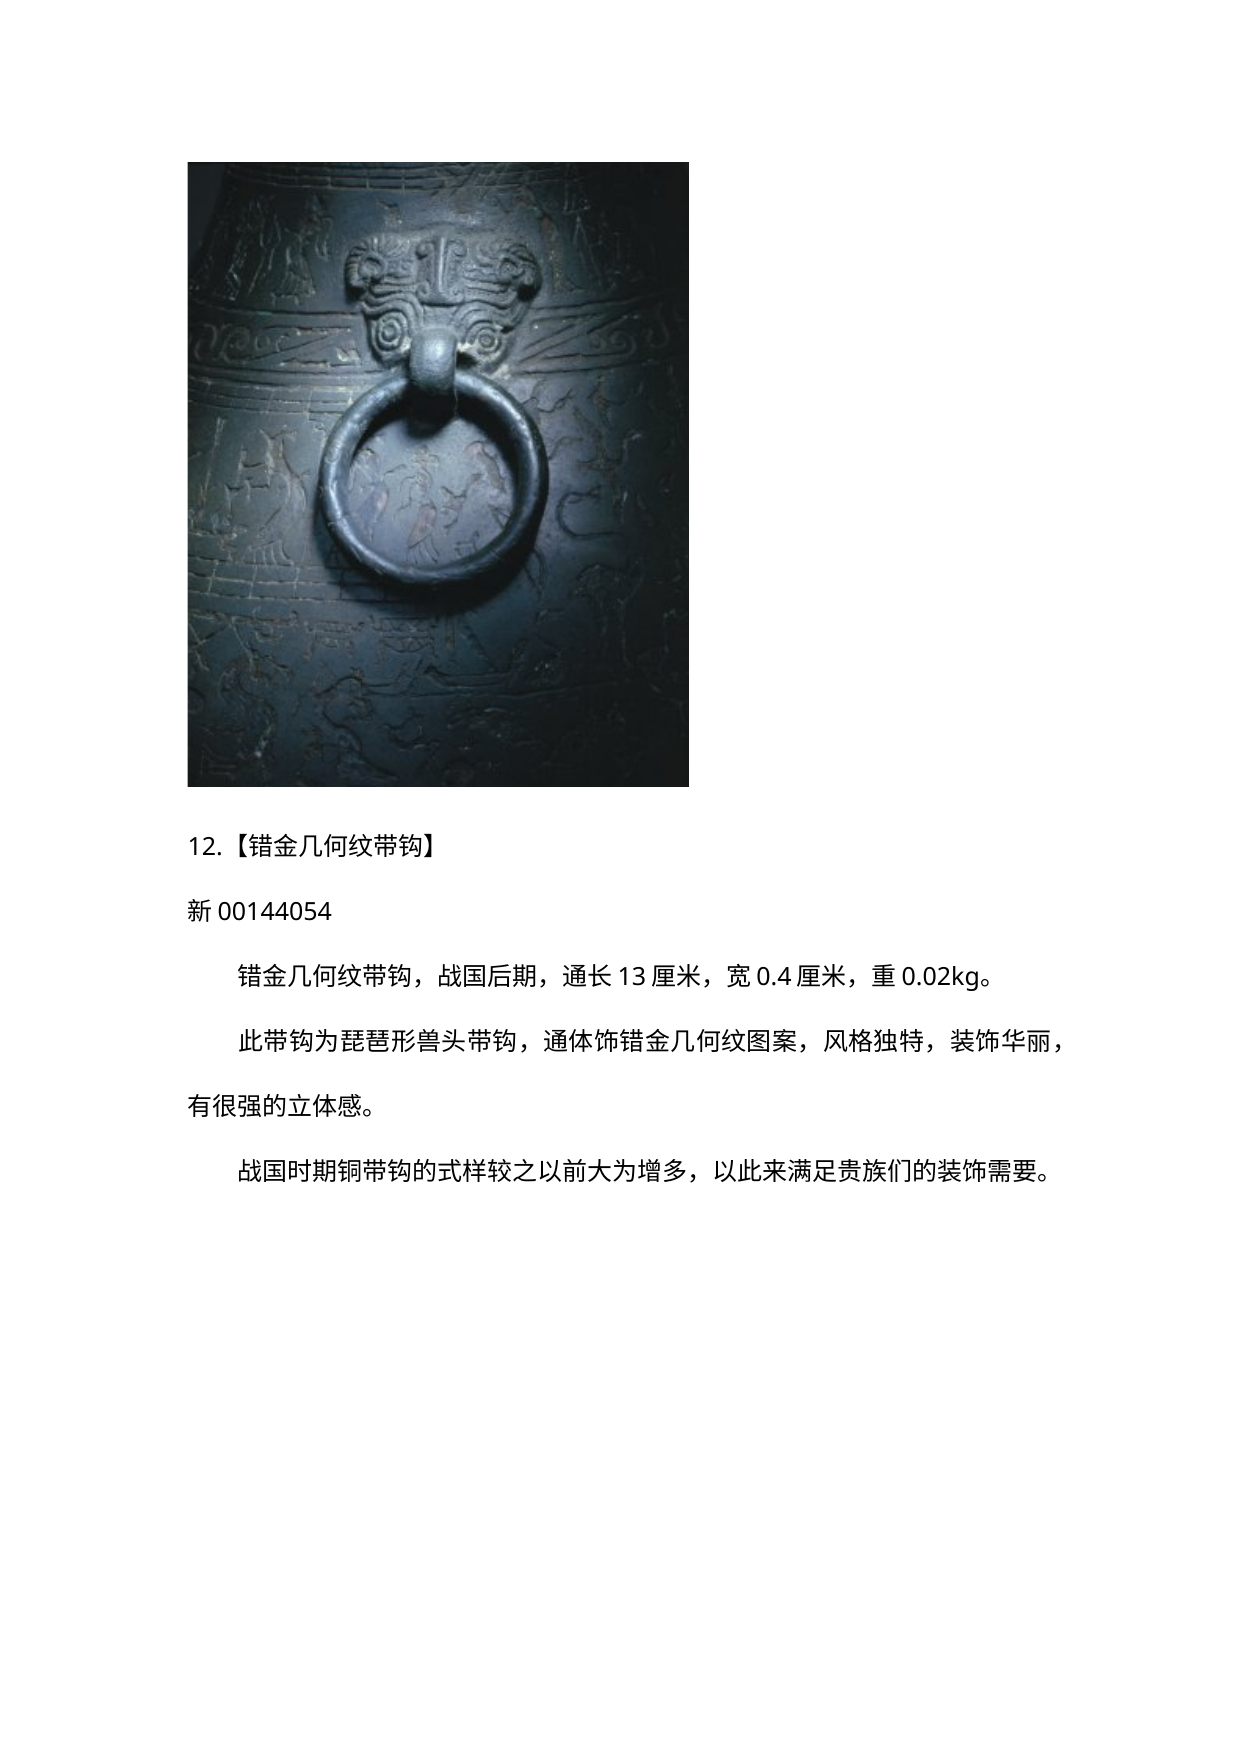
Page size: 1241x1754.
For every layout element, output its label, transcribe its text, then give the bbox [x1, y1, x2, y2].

text 错金几何纹带钩，战国后期，通长13厘米，宽0.4厘米，重0.02kg。 此带钩为琵琶形兽头带钩，通体饰错金几何纹图案，风格独特，装饰华丽，有很强的立体感。 战国时期铜带钩的式样较之以前大为增多，以此来满足贵族们的装饰需要。 [187, 942, 1053, 1202]
picture [187, 162, 689, 787]
text 新00144054 [187, 877, 1053, 942]
text 12.【错金几何纹带钩】 [187, 812, 1053, 877]
